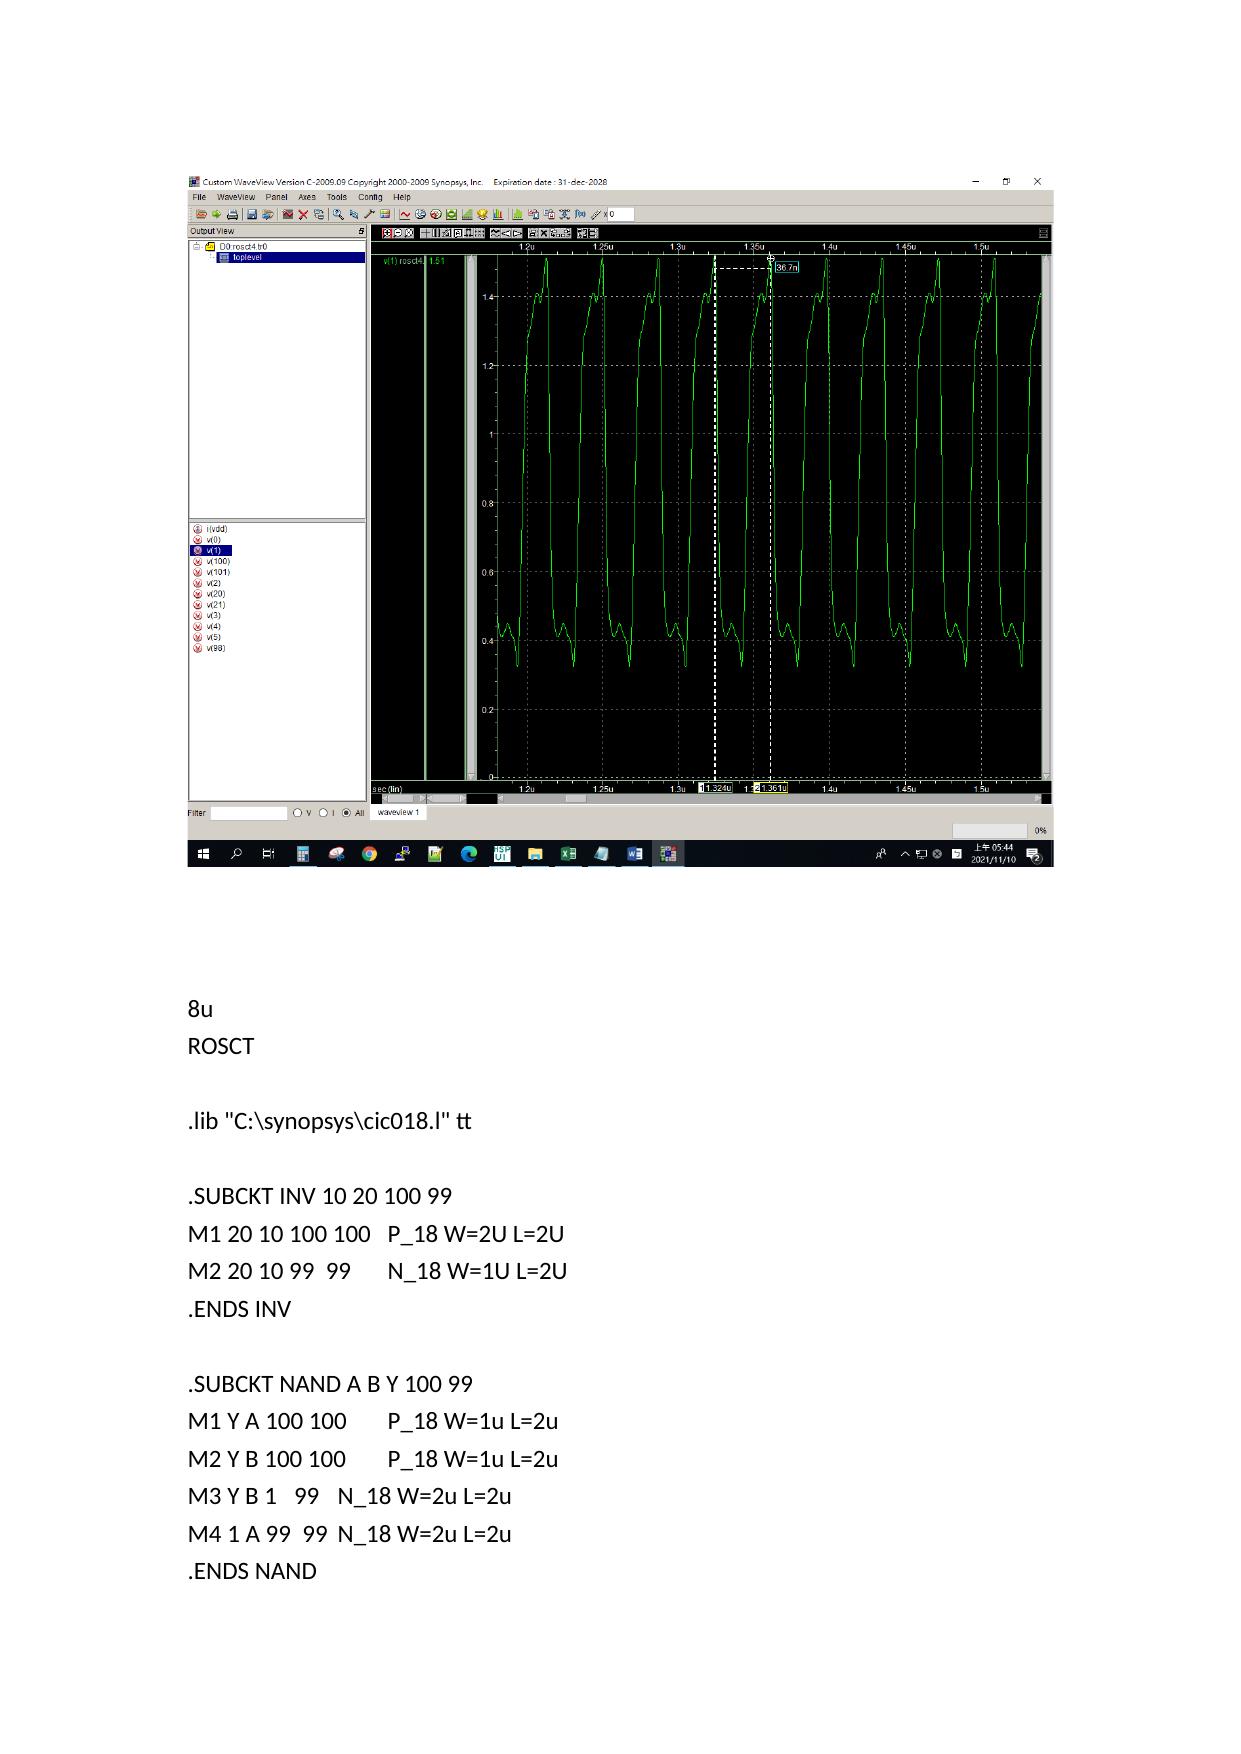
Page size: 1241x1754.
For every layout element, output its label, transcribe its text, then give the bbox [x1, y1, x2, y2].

text M1 20 10 100 100 P_18 W=2U L=2U [187, 1214, 1053, 1252]
text .ENDS NAND [187, 1552, 1053, 1589]
text .ENDS INV [187, 1289, 1053, 1327]
text M2 20 10 99 99 N_18 W=1U L=2U [187, 1252, 1053, 1289]
picture [187, 174, 1054, 867]
text ROSCT [187, 1027, 1053, 1064]
text M4 1 A 99 99 N_18 W=2u L=2u [187, 1514, 1053, 1552]
text 8u [187, 989, 1053, 1027]
text M3 Y B 1 99 N_18 W=2u L=2u [187, 1477, 1053, 1514]
text .SUBCKT INV 10 20 100 99 [187, 1177, 1053, 1214]
text M1 Y A 100 100 P_18 W=1u L=2u [187, 1402, 1053, 1439]
text .lib "C:\synopsys\cic018.l" tt [187, 1102, 1053, 1139]
text M2 Y B 100 100 P_18 W=1u L=2u [187, 1439, 1053, 1477]
text .SUBCKT NAND A B Y 100 99 [187, 1364, 1053, 1402]
